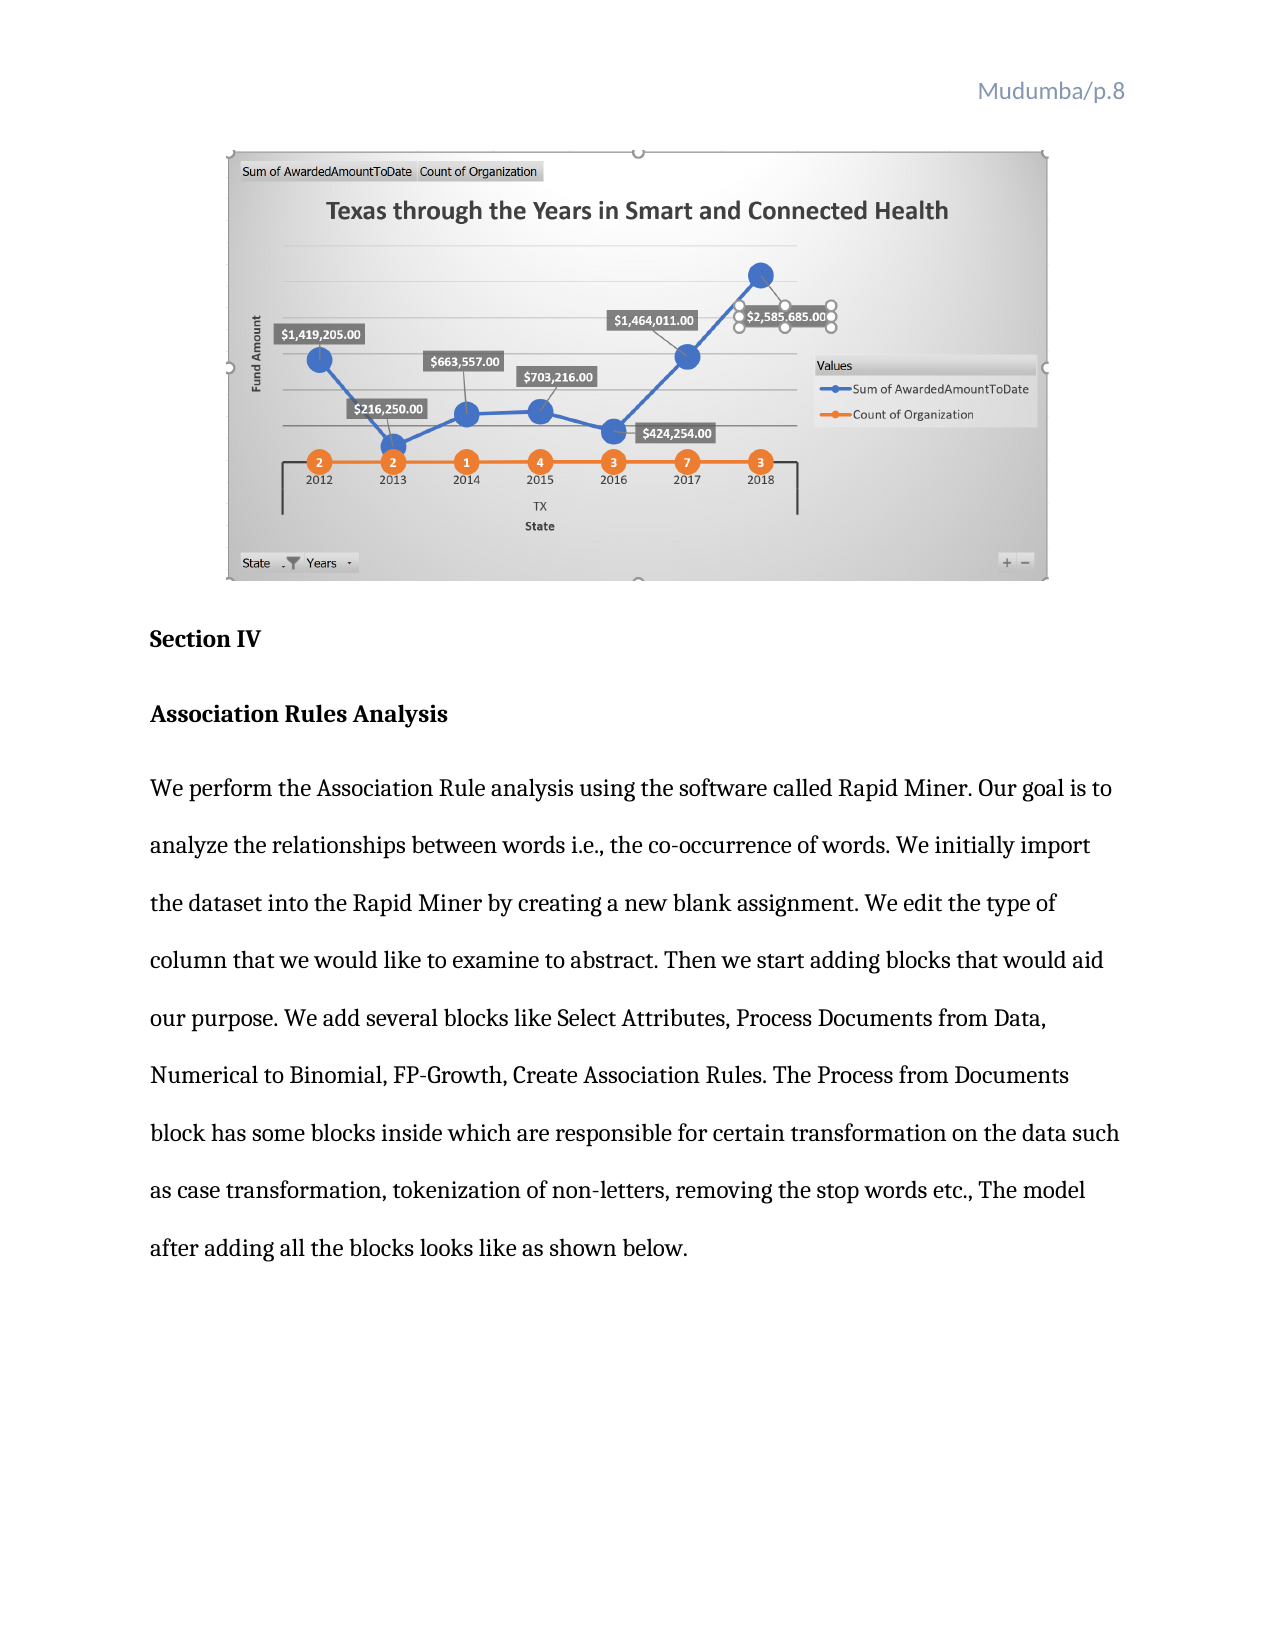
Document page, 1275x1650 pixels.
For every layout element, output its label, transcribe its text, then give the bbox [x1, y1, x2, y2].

subtitle Section IV [150, 625, 1125, 654]
text We perform the Association Rule analysis using the software called Rapid Miner. Our goal is to analyze the relationships between words i.e., the co-occurrence of words. We initially import the dataset into the Rapid Miner by creating a new blank assignment. We edit the type of column that we would like to examine to abstract. Then we start adding blocks that would aid our purpose. We add several blocks like Select Attributes, Process Documents from Data, Numerical to Binomial, FP-Growth, Create Association Rules. The Process from Documents block has some blocks inside which are responsible for certain transformation on the data such as case transformation, tokenization of non-letters, removing the stop words etc., The model after adding all the blocks looks like as shown below. [150, 774, 1125, 1262]
subtitle Association Rules Analysis [150, 699, 1125, 728]
picture [226, 150, 1049, 581]
